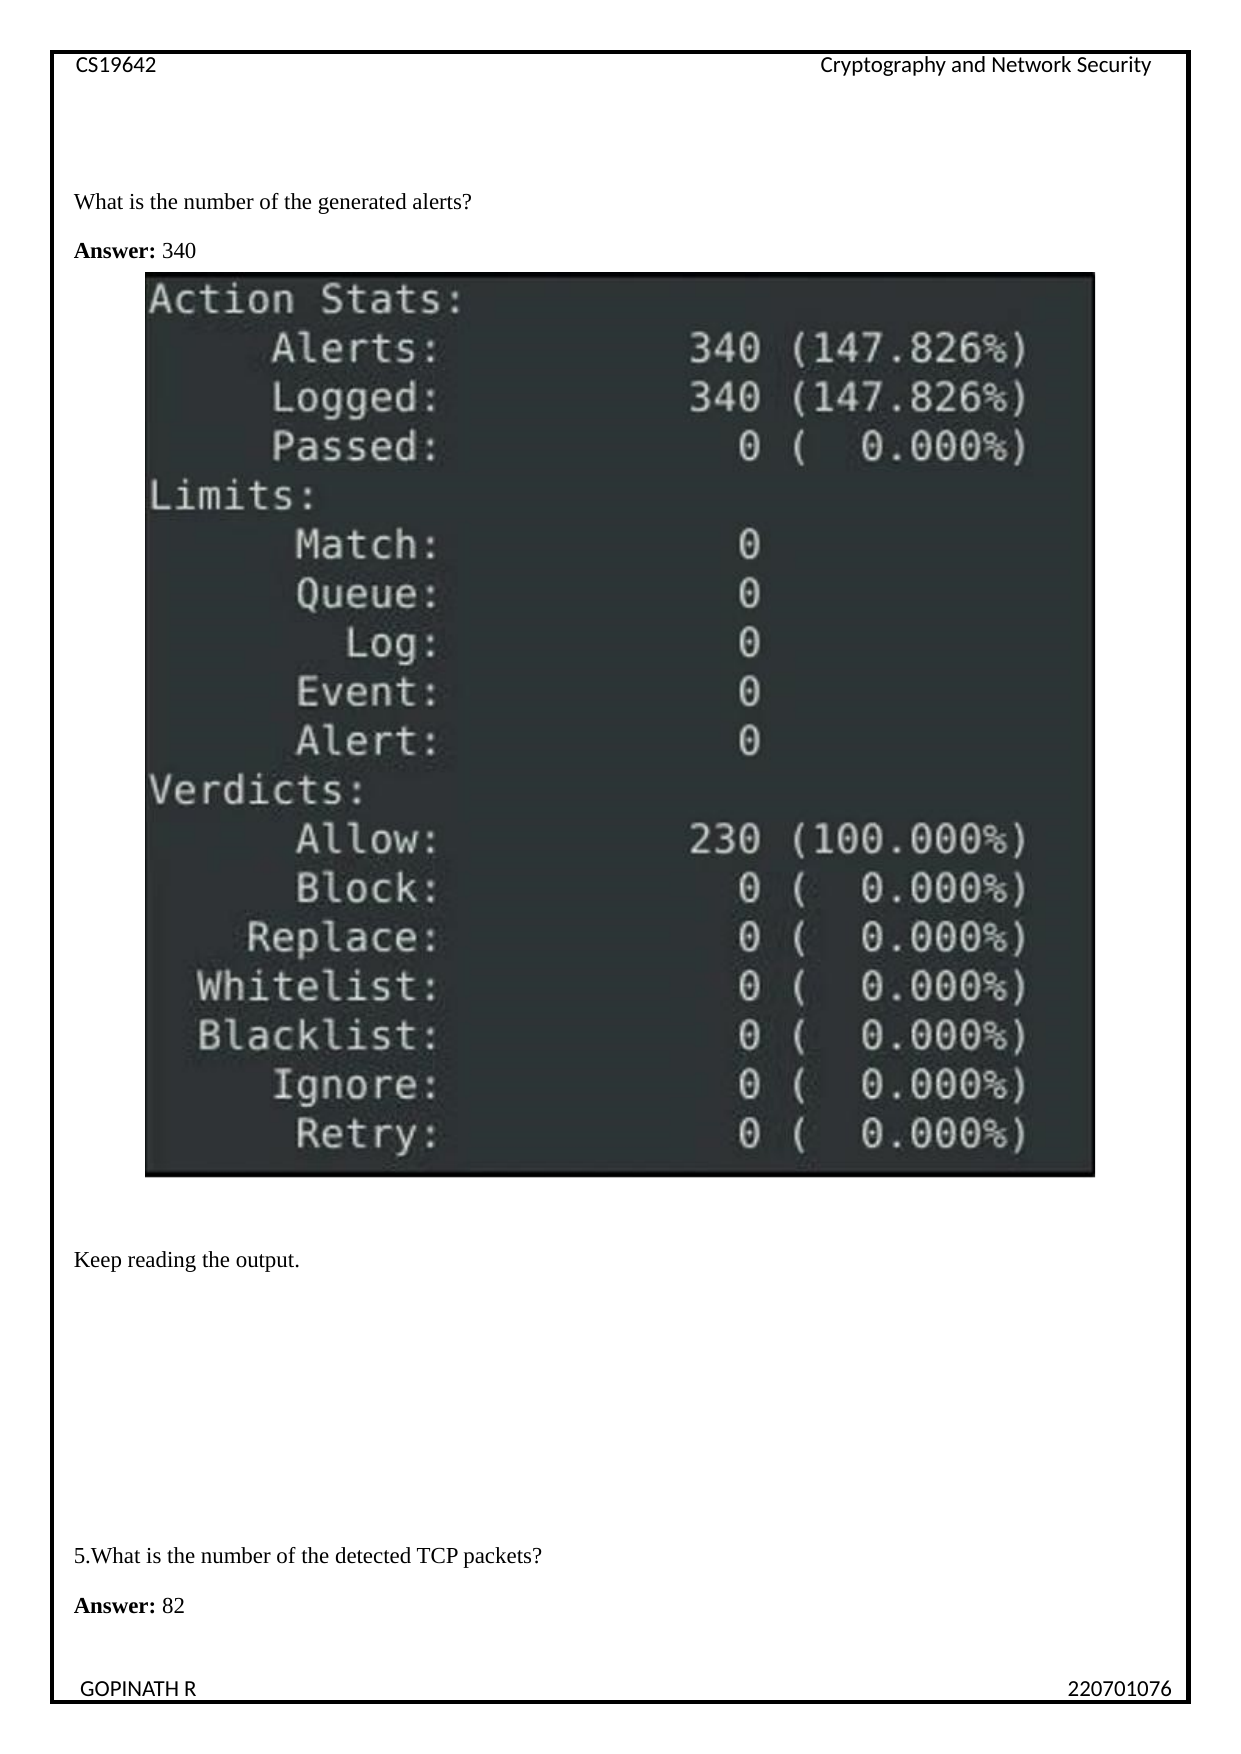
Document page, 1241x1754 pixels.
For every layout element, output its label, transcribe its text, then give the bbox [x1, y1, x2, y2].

picture [145, 272, 1096, 1179]
text What is the number of the generated alerts? [73, 188, 1166, 214]
text 5.What is the number of the detected TCP packets? [73, 1543, 1166, 1569]
text Answer: 340 [73, 237, 1172, 264]
text Answer: 82 [73, 1592, 1172, 1618]
text Keep reading the output. [73, 1246, 1166, 1272]
